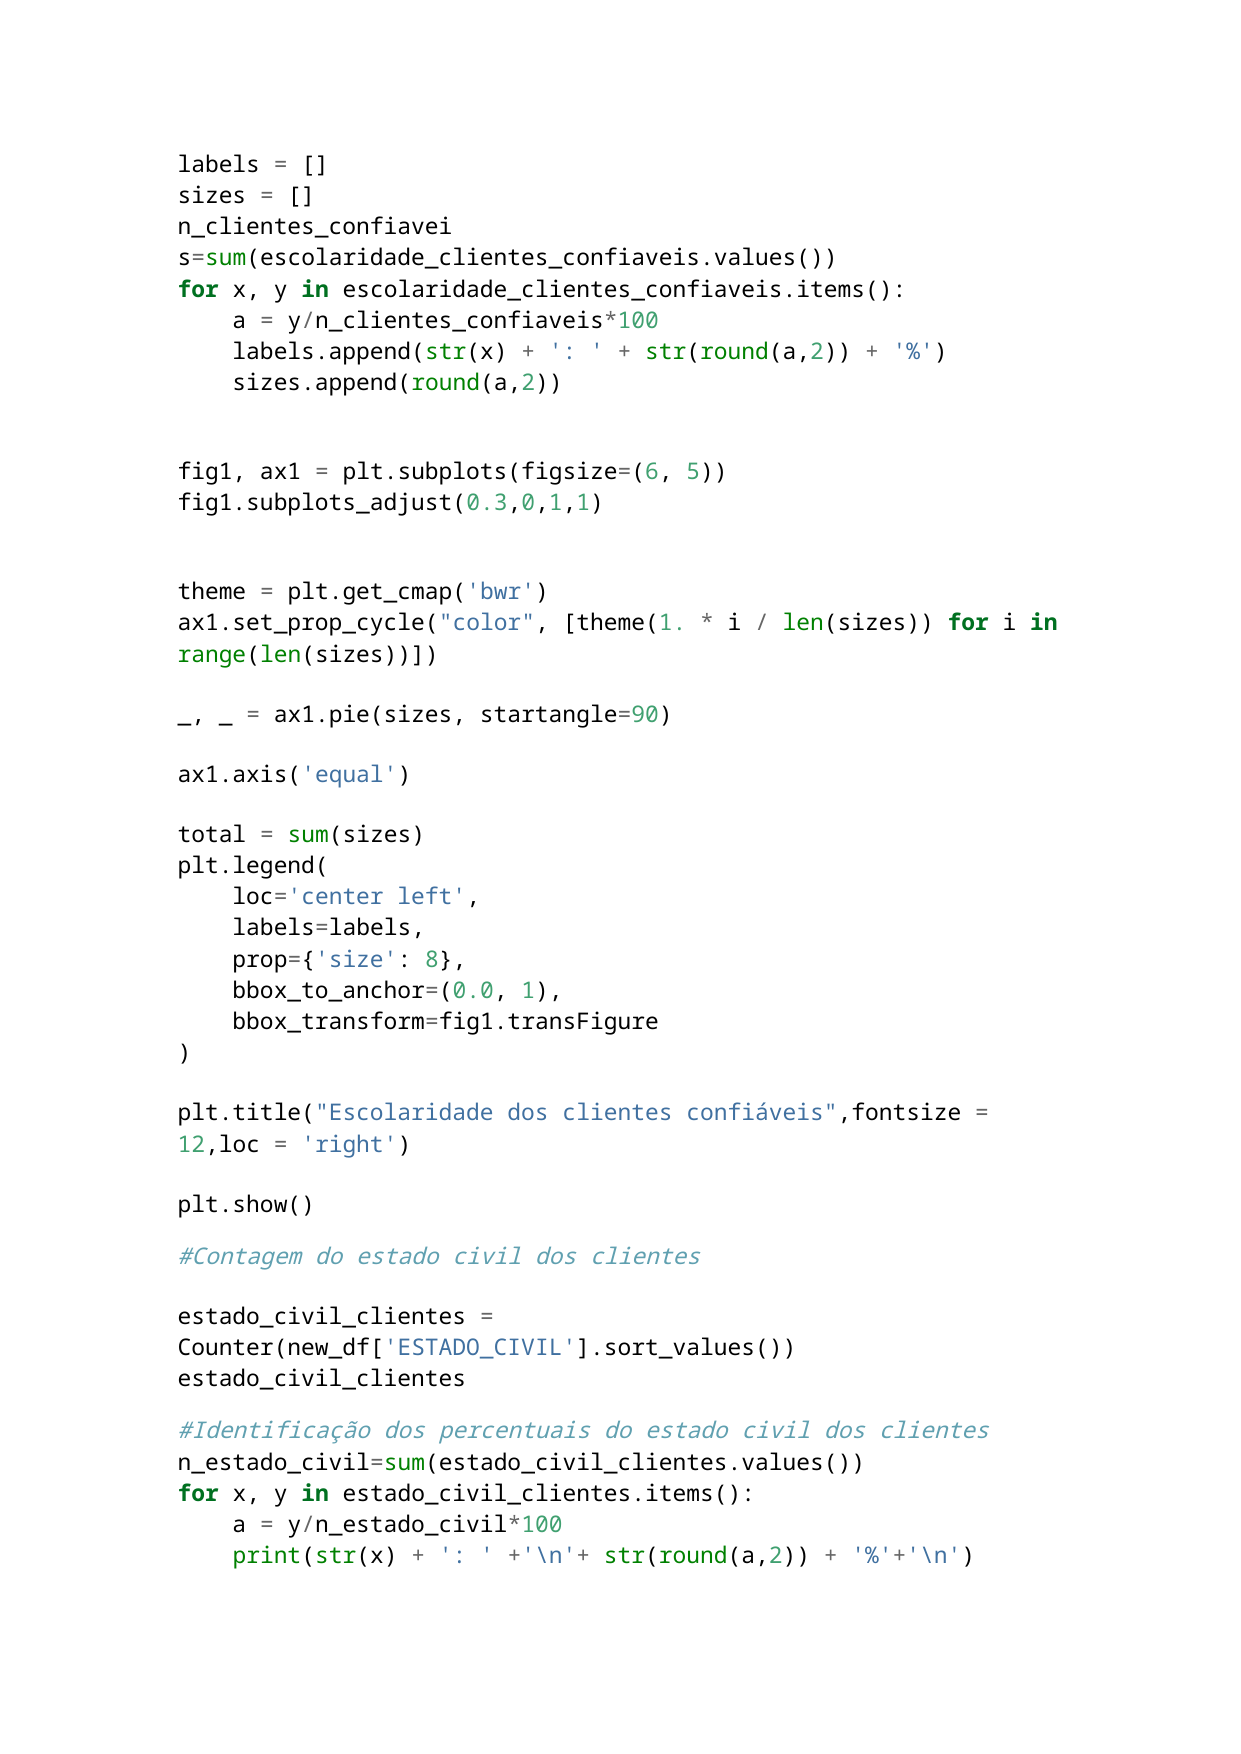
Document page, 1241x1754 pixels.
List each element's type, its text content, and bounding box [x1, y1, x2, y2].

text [177, 148, 1063, 1219]
text #Identificação dos percentuais do estado civil dos clientes n_estado_civil=sum(estado_civil_clientes.values()) for x, y in estado_civil_clientes.items(): a = y/n_estado_civil*100 print(str(x) + ': ' +'\n'+ str(round(a,2)) + '%'+'\n') [177, 1414, 1063, 1571]
text #Contagem do estado civil dos clientes estado_civil_clientes = Counter(new_df['ESTADO_CIVIL'].sort_values()) estado_civil_clientes [177, 1240, 1063, 1393]
